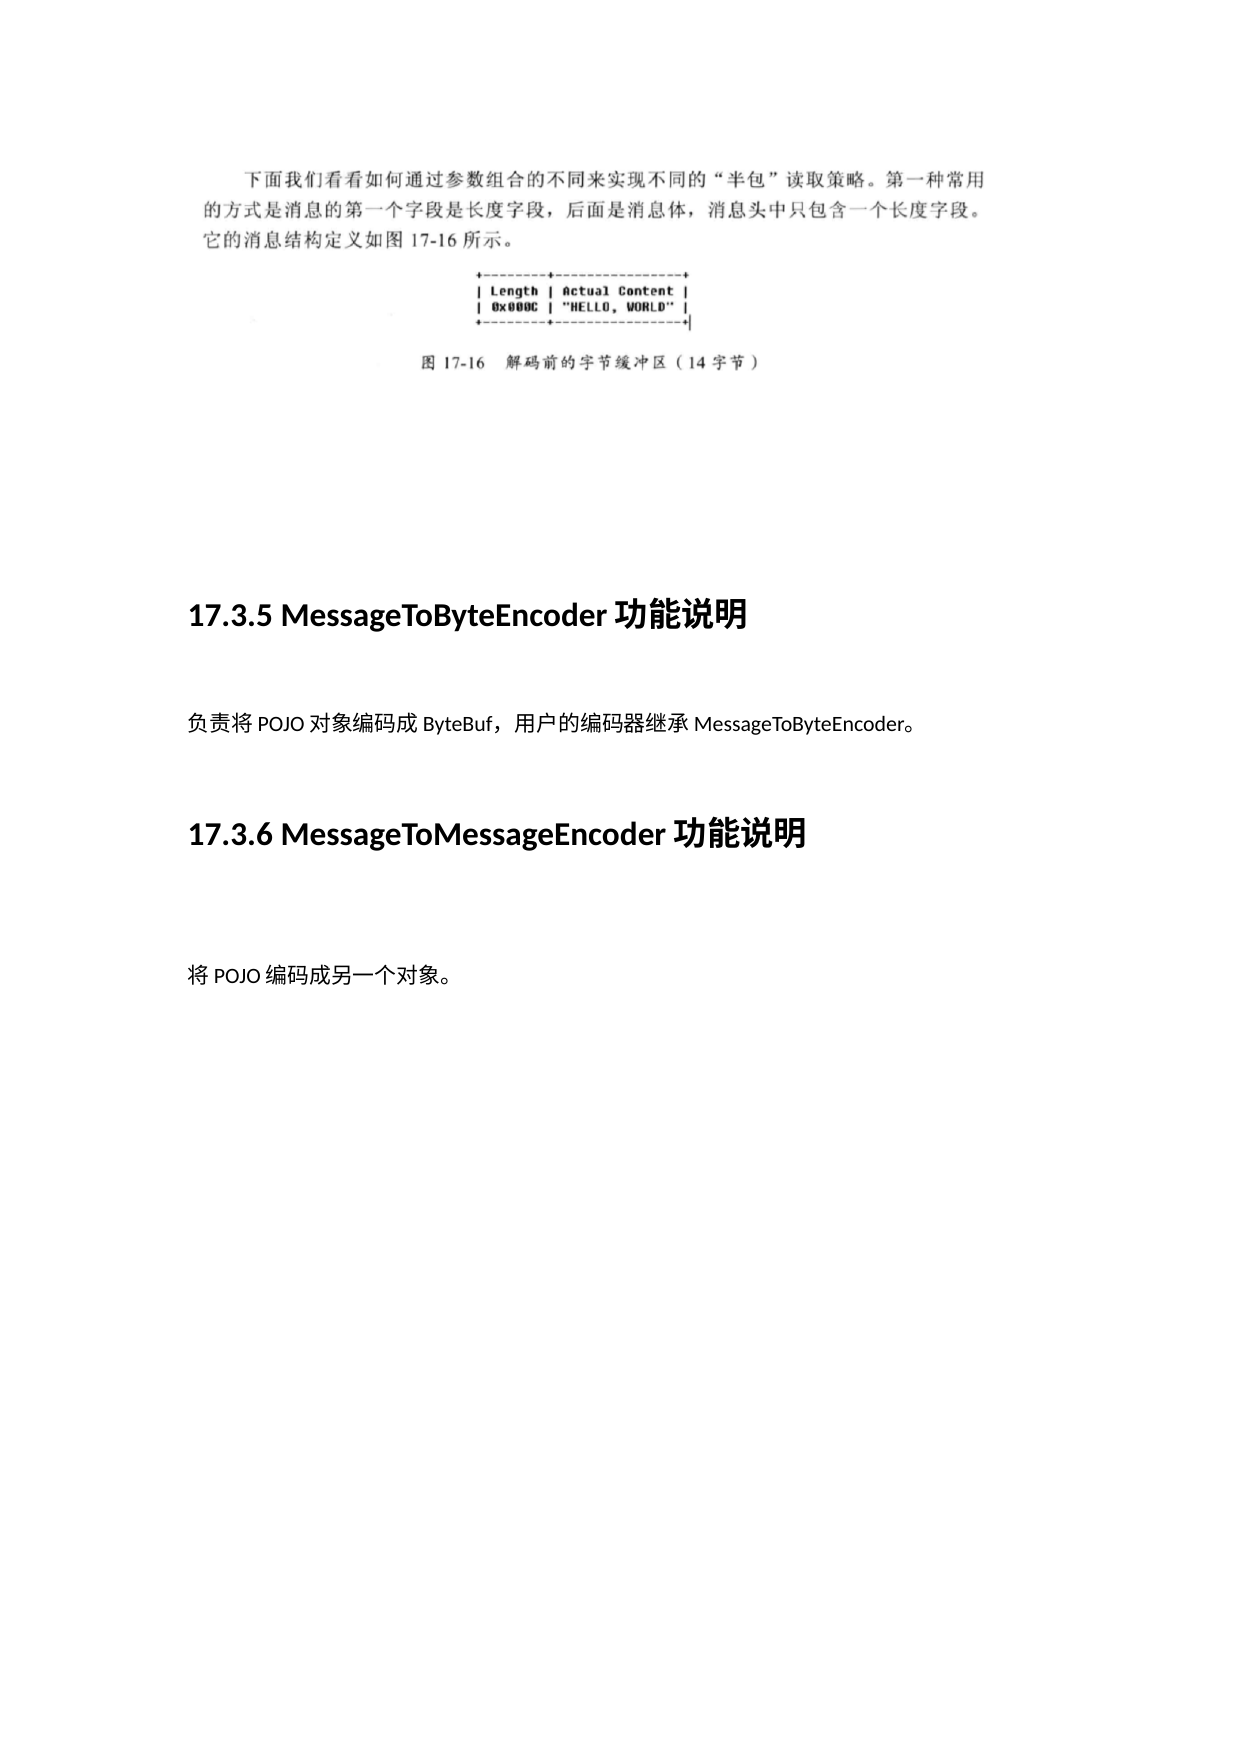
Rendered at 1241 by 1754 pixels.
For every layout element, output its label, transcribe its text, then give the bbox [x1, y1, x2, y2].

subtitle 17.3.6 MessageToMessageEncoder功能说明 [187, 798, 1053, 863]
text 负责将POJO对象编码成ByteBuf，用户的编码器继承MessageToByteEncoder。 [187, 706, 1053, 738]
text 将POJO编码成另一个对象。 [187, 957, 1053, 990]
subtitle 17.3.5 MessageToByteEncoder功能说明 [187, 579, 1053, 644]
picture [187, 162, 1052, 383]
